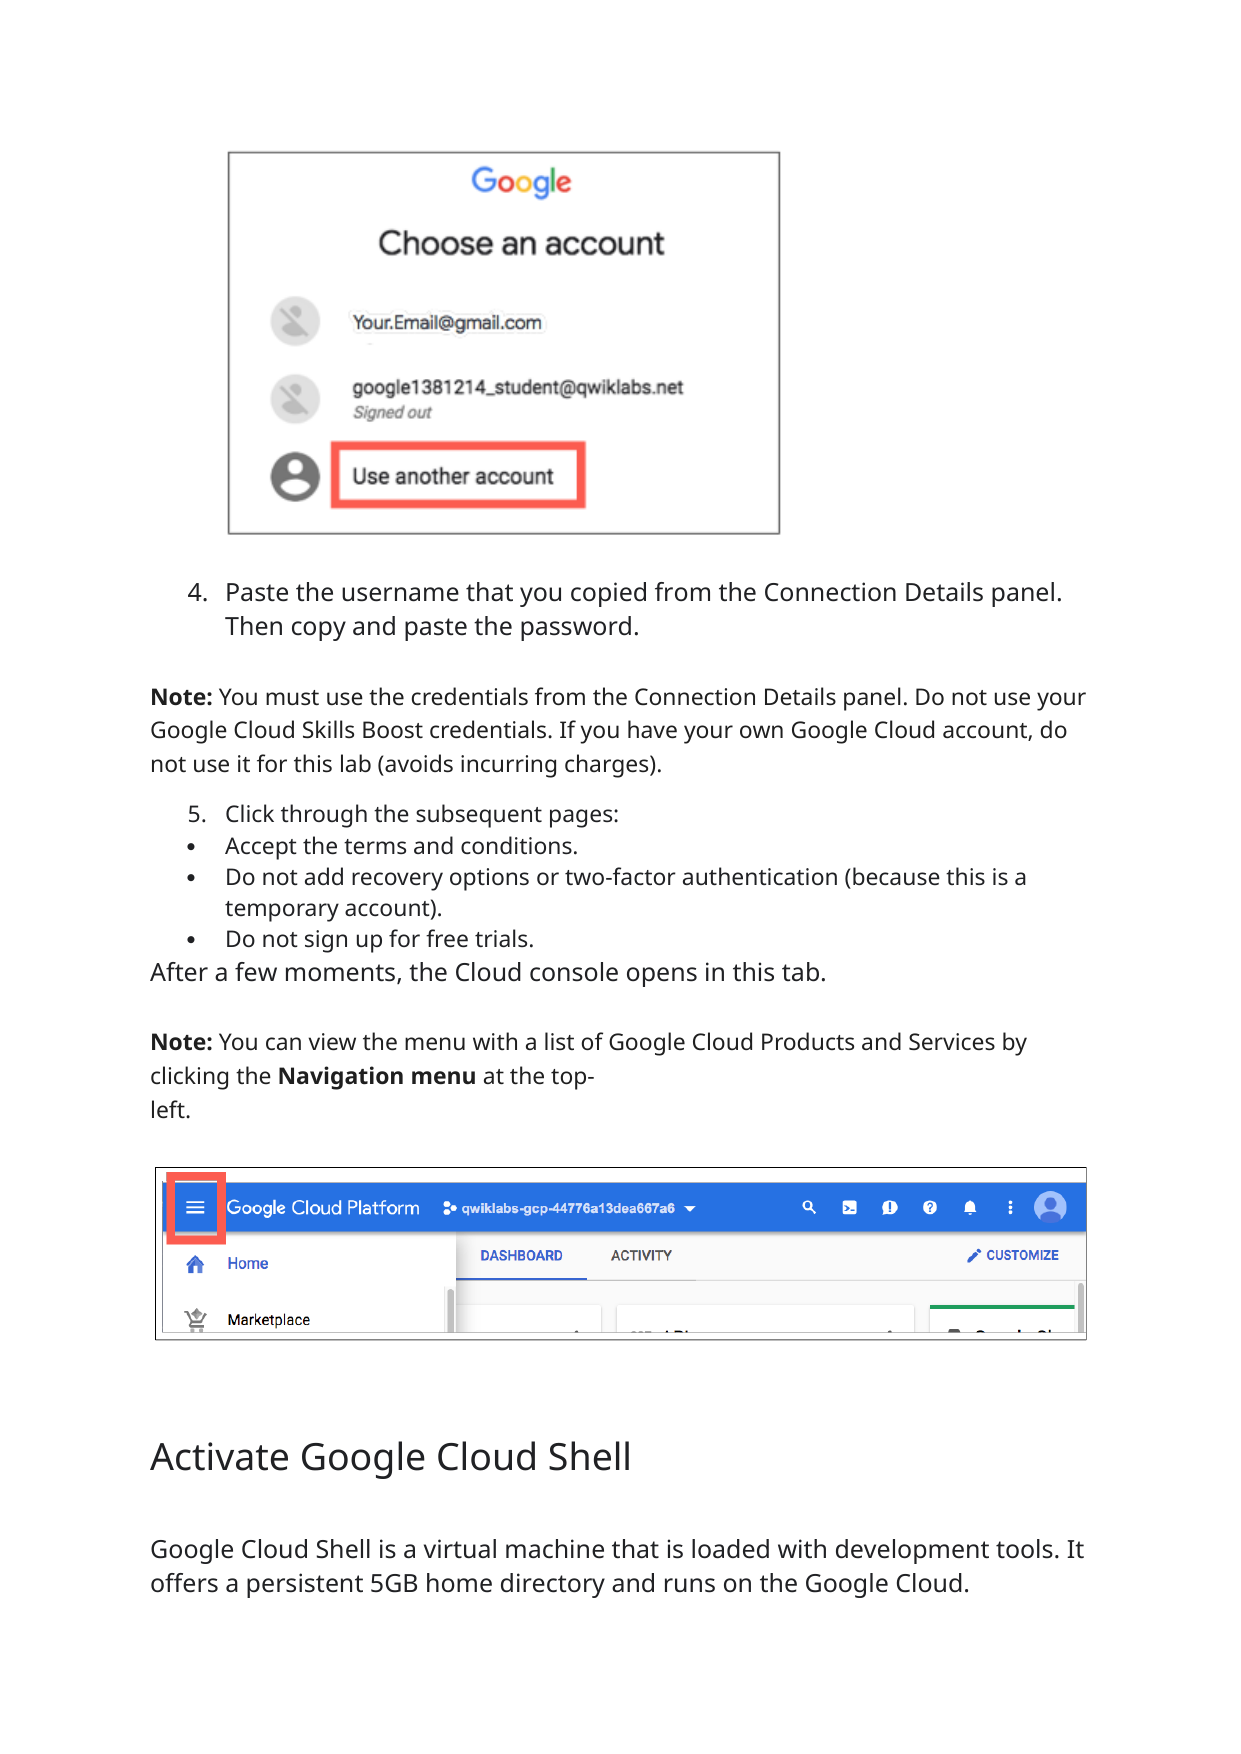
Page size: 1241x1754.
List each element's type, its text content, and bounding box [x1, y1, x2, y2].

subtitle Activate Google Cloud Shell [150, 1430, 1090, 1481]
list Do not add recovery options or two-factor authentication (because this is a temporary account). [187, 861, 1090, 923]
picture [150, 1127, 1091, 1341]
text Note: You can view the menu with a list of Google Cloud Products and Services by clicking the Navigation menu at the top-left. [150, 1026, 1090, 1127]
list Accept the terms and conditions. [187, 829, 1090, 861]
text Google Cloud Shell is a virtual machine that is loaded with development tools. It offers a persistent 5GB home directory and runs on the Google Cloud. [150, 1531, 1090, 1599]
picture [225, 150, 782, 538]
text Note: You must use the credentials from the Connection Details panel. Do not use your Google Cloud Skills Boost credentials. If you have your own Google Cloud account, do not use it for this lab (avoids incurring charges). [150, 680, 1090, 779]
list Click through the subsequent pages: [187, 798, 1090, 829]
list Do not sign up for free trials. [187, 923, 1090, 954]
list Paste the username that you copied from the Connection Details panel. Then copy and paste the password. [187, 575, 1090, 643]
text After a few moments, the Cloud console opens in this tab. [150, 954, 1090, 989]
